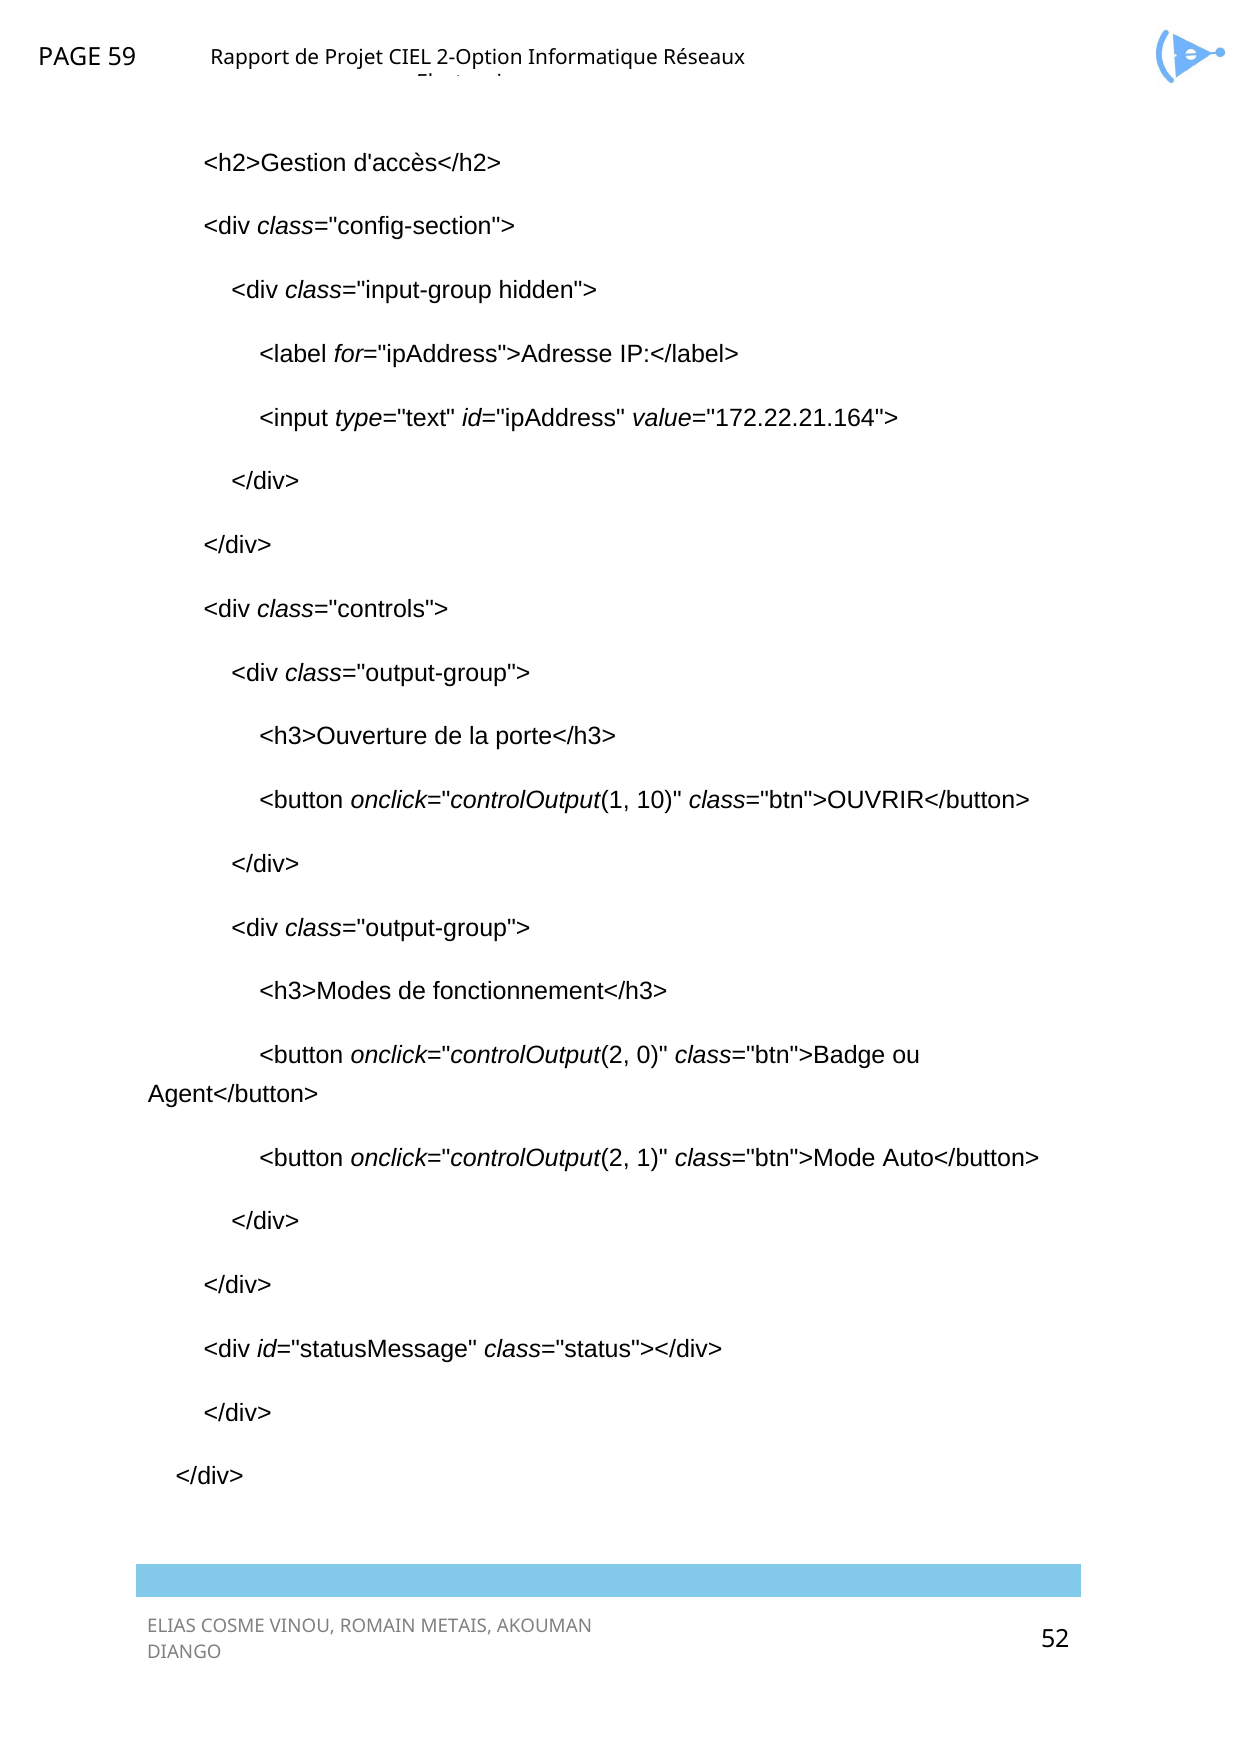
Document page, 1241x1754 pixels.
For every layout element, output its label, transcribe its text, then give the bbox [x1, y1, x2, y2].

text <button onclick="controlOutput(1, 10)" class="btn">OUVRIR</button> [148, 785, 1093, 814]
text </div> [148, 849, 1093, 878]
text </div> [148, 1206, 1093, 1235]
text <div class="output-group"> [148, 658, 1093, 686]
text </div> [148, 530, 1093, 559]
text </div> [148, 466, 1093, 495]
text <h3>Ouverture de la porte</h3> [148, 721, 1093, 750]
text <input type="text" id="ipAddress" value="172.22.21.164"> [148, 403, 1093, 431]
text </div> [148, 1461, 1093, 1490]
picture [1155, 19, 1226, 89]
text <div class="config-section"> [148, 211, 1093, 240]
text </div> [148, 1398, 1093, 1426]
text <label for="ipAddress">Adresse IP:</label> [148, 339, 1093, 368]
text <div class="controls"> [148, 594, 1093, 623]
text </div> [148, 1270, 1093, 1299]
text <button onclick="controlOutput(2, 1)" class="btn">Mode Auto</button> [148, 1143, 1093, 1171]
text <h3>Modes de fonctionnement</h3> [148, 976, 1093, 1005]
text <div class="output-group"> [148, 913, 1093, 941]
text <div class="input-group hidden"> [148, 275, 1093, 304]
text <h2>Gestion d'accès</h2> [148, 148, 1093, 176]
text <div id="statusMessage" class="status"></div> [148, 1334, 1093, 1363]
text <button onclick="controlOutput(2, 0)" class="btn">Badge ou Agent</button> [148, 1040, 1093, 1108]
